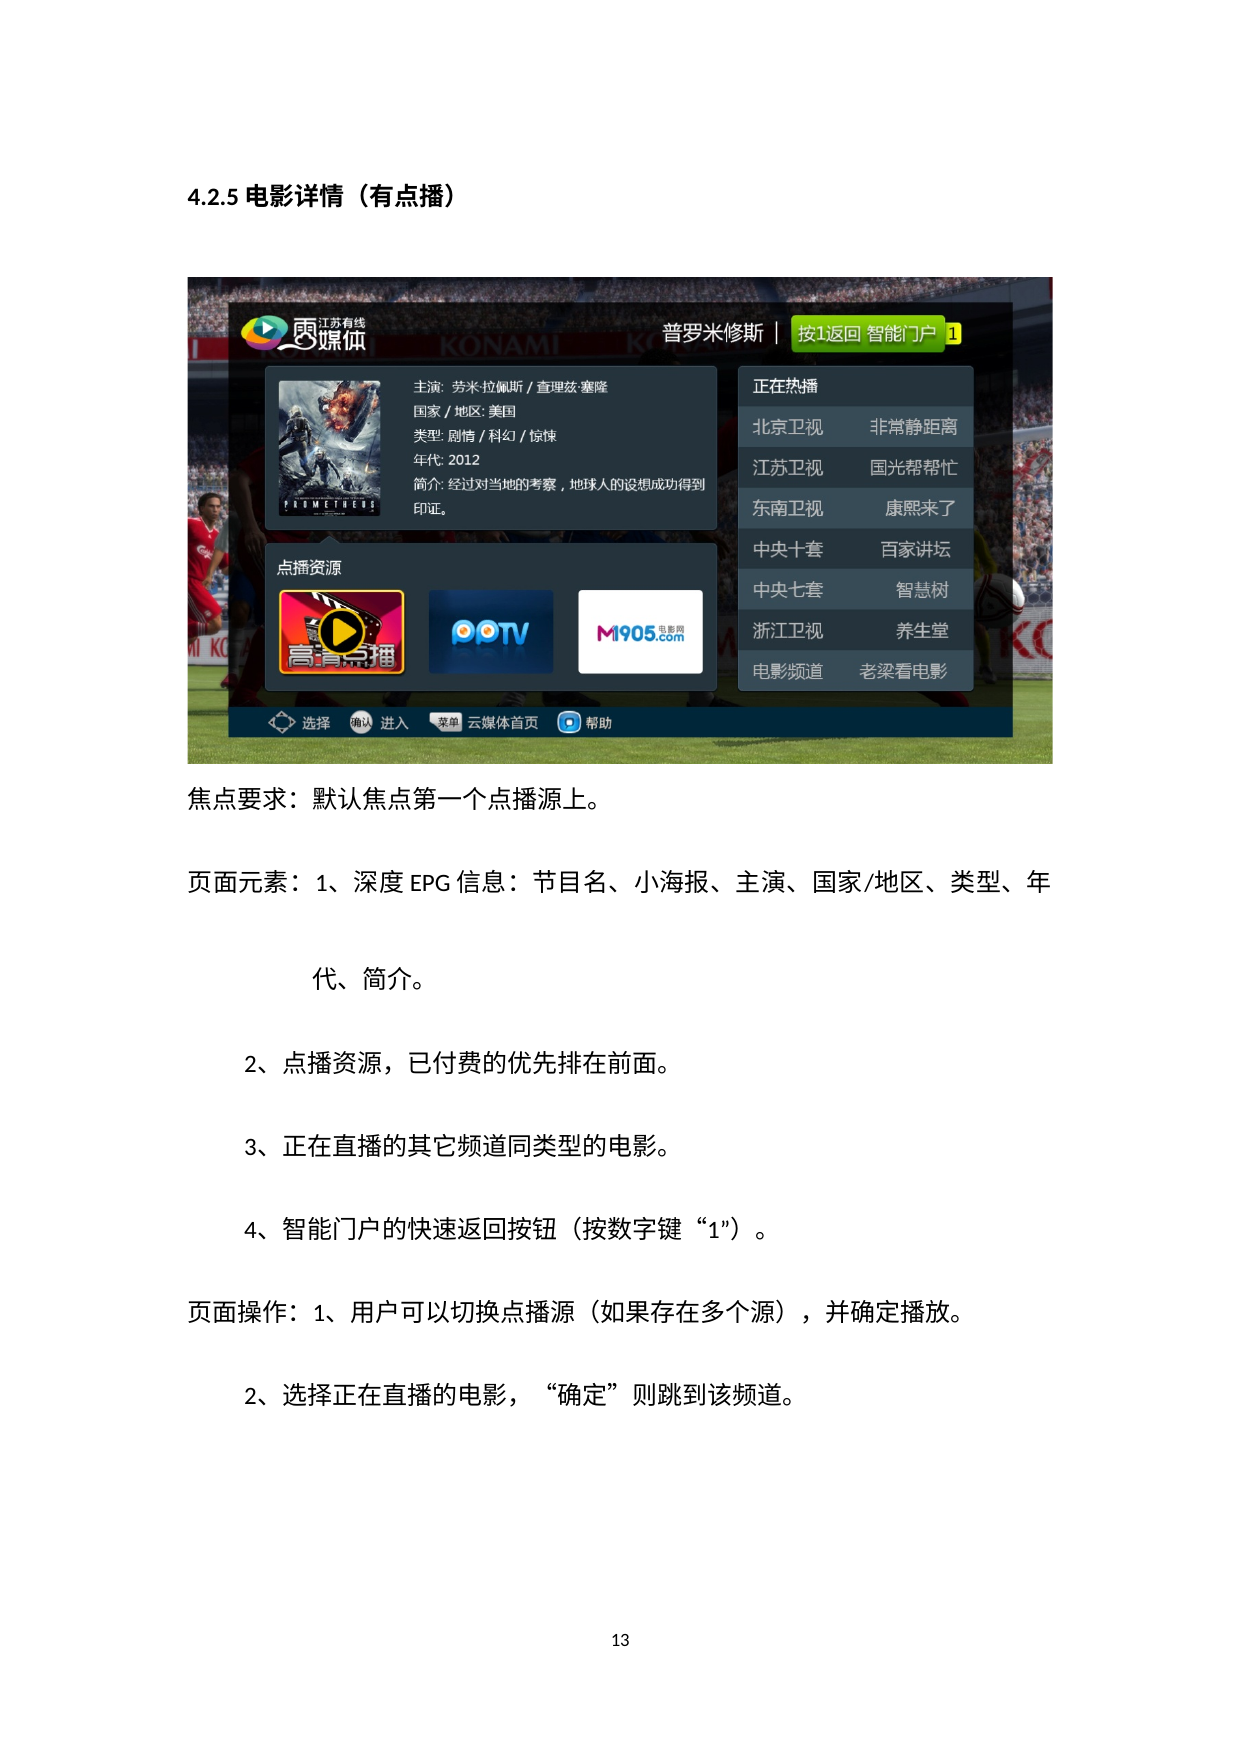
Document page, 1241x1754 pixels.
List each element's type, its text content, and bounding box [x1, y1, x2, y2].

text 焦点要求：默认焦点第一个点播源上。 [187, 765, 1053, 830]
text 4、智能门户的快速返回按钮（按数字键“1”）。 [187, 1195, 1053, 1260]
subtitle 4.2.5电影详情（有点播） [187, 162, 1053, 227]
text 3、正在直播的其它频道同类型的电影。 [187, 1112, 1053, 1177]
text 页面元素：1、深度EPG信息：节目名、小海报、主演、国家/地区、类型、年代、简介。 [187, 848, 1053, 1011]
picture [187, 277, 1053, 764]
text 2、点播资源，已付费的优先排在前面。 [187, 1029, 1053, 1094]
text 页面操作：1、用户可以切换点播源（如果存在多个源），并确定播放。 [187, 1278, 1053, 1343]
text 2、选择正在直播的电影，“确定”则跳到该频道。 [187, 1361, 1053, 1426]
